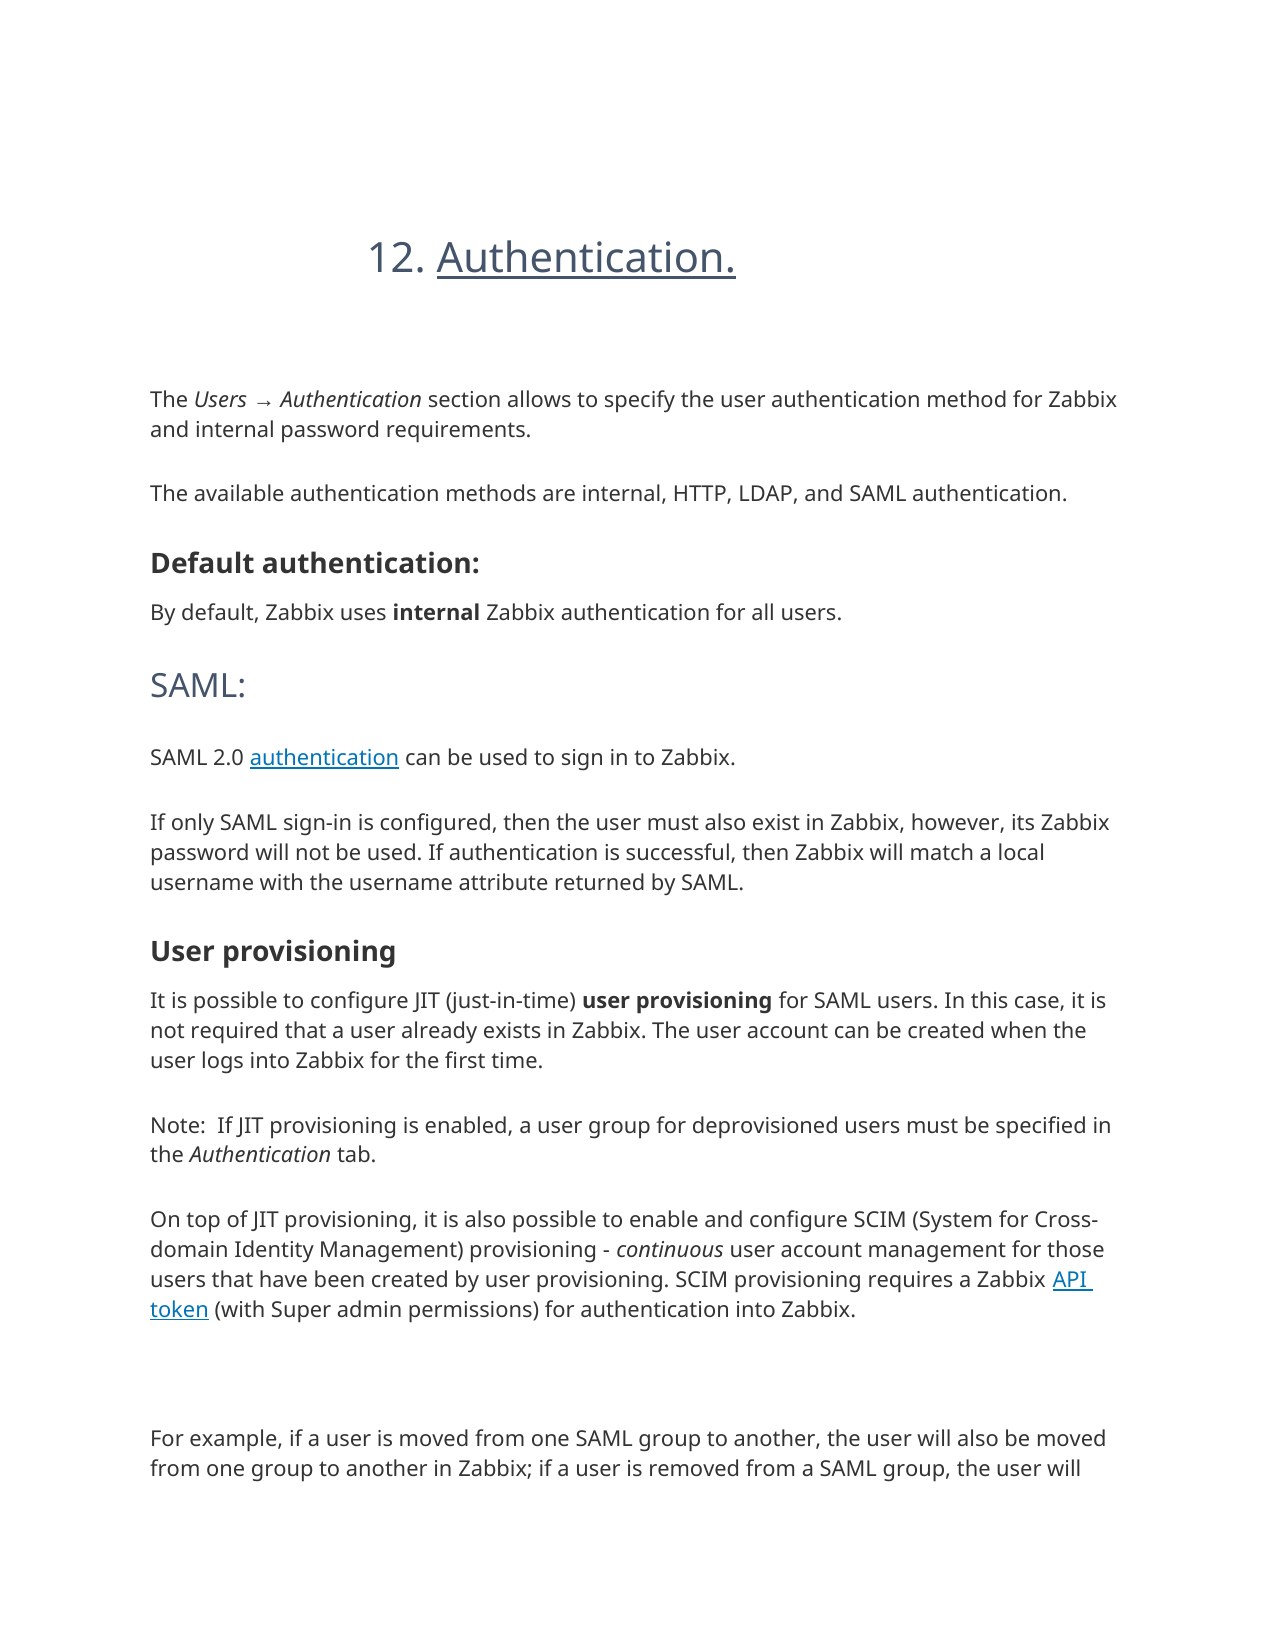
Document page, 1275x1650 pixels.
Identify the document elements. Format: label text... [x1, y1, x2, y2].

text Note: If JIT provisioning is enabled, a user group for deprovisioned users must be specified in the Authentication tab. [150, 1109, 1125, 1169]
text SAML 2.0 authentication can be used to sign in to Zabbix. [150, 742, 1125, 772]
text On top of JIT provisioning, it is also possible to enable and configure SCIM (System for Cross-domain Identity Management) provisioning - continuous user account management for those users that have been created by user provisioning. SCIM provisioning requires a Zabbix API token (with Super admin permissions) for authentication into Zabbix. [150, 1204, 1125, 1323]
text 12. Authentication. [150, 228, 1125, 285]
text The Users → Authentication section allows to specify the user authentication method for Zabbix and internal password requirements. [150, 384, 1125, 443]
text SAML: [150, 662, 1125, 707]
text If only SAML sign-in is configured, then the user must also exist in Zabbix, however, its Zabbix password will not be used. If authentication is successful, then Zabbix will match a local username with the username attribute returned by SAML. [150, 807, 1125, 896]
subtitle User provisioning [150, 931, 1125, 970]
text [150, 1423, 1125, 1483]
text It is possible to configure JIT (just-in-time) user provisioning for SAML users. In this case, it is not required that a user already exists in Zabbix. The user account can be created when the user logs into Zabbix for the first time. [150, 985, 1125, 1074]
subtitle Default authentication: [150, 543, 1125, 581]
text By default, Zabbix uses internal Zabbix authentication for all users. [150, 597, 1125, 627]
text The available authentication methods are internal, HTTP, LDAP, and SAML authentication. [150, 478, 1125, 508]
